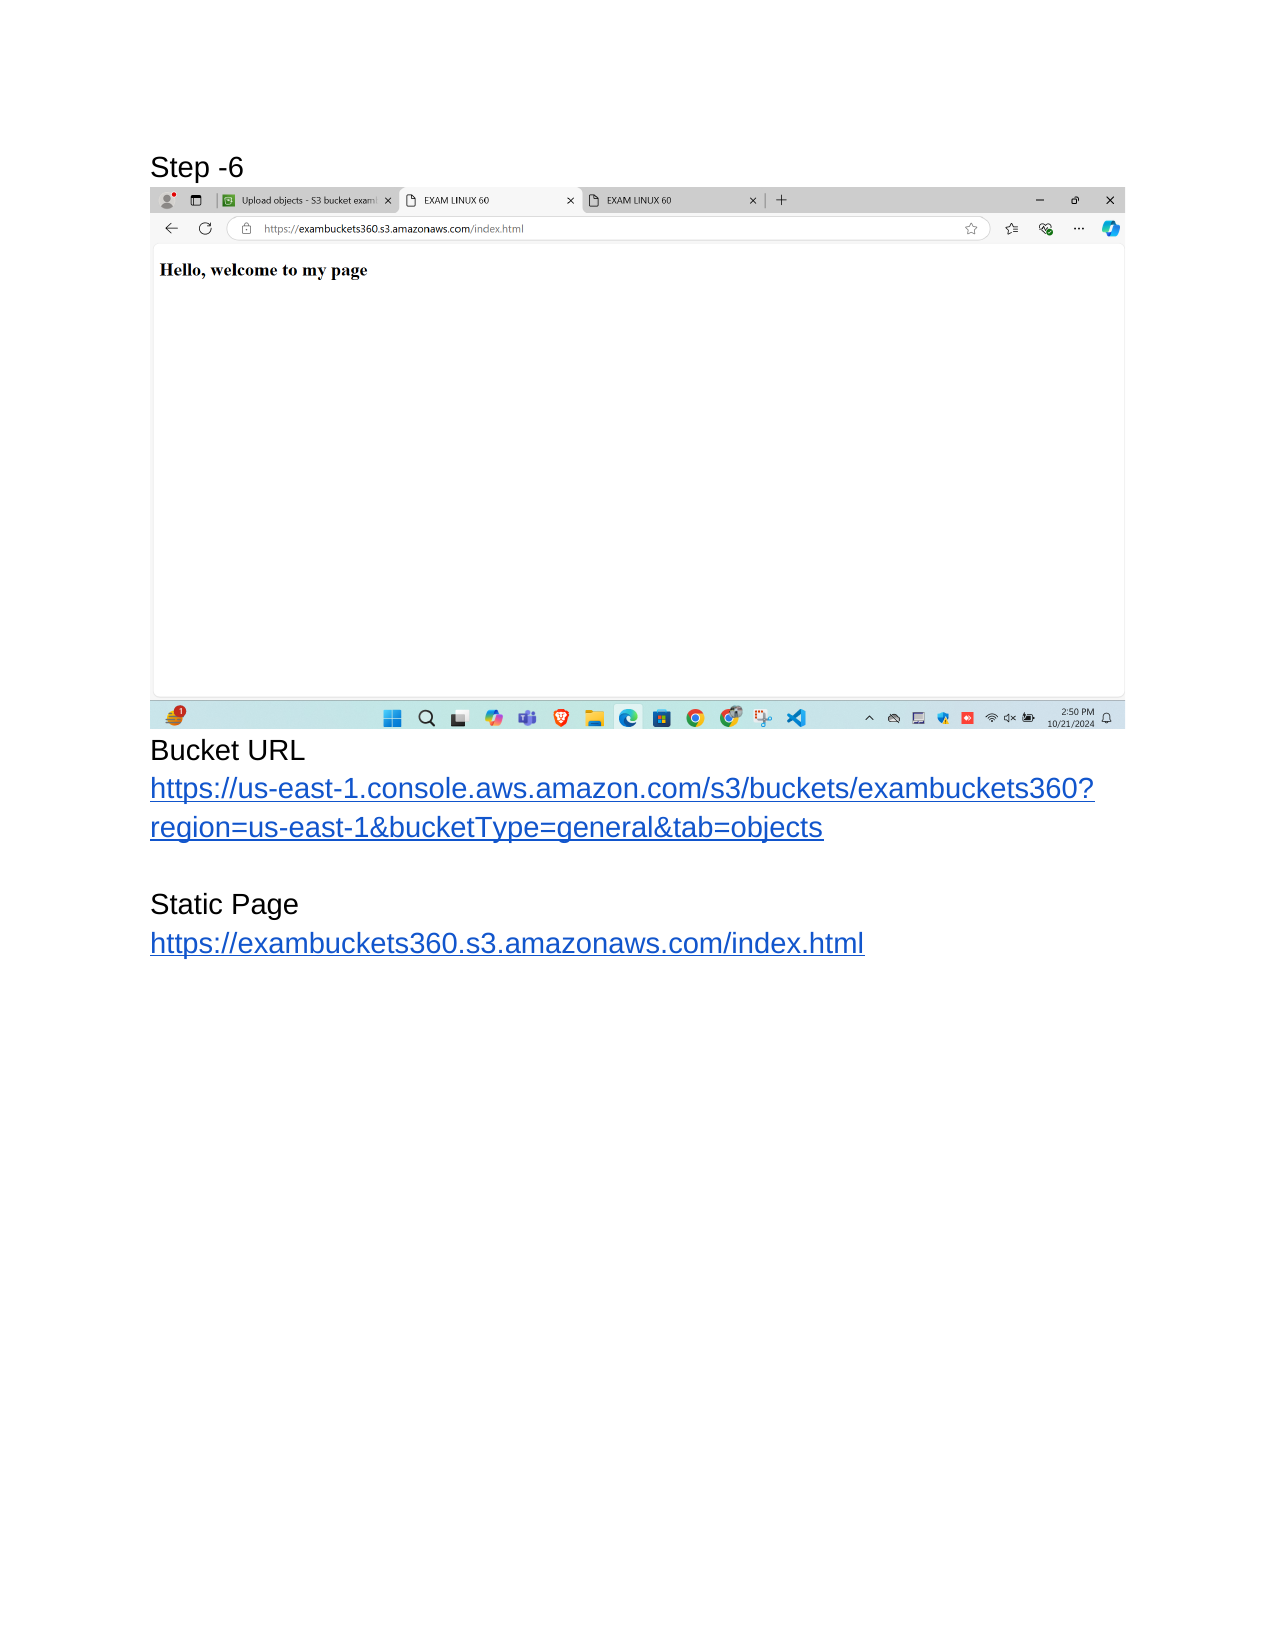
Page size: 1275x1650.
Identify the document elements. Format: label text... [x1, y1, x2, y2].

text Step -6 [150, 150, 1125, 187]
text Static Page [150, 887, 1125, 921]
text https://exambuckets360.s3.amazonaws.com/index.html [150, 926, 1125, 959]
text Bucket URL [150, 733, 1125, 766]
text https://us-east-1.console.aws.amazon.com/s3/buckets/exambuckets360?region=us-east-1&bucketType=general&tab=objects [150, 771, 1125, 843]
picture [150, 187, 1125, 729]
